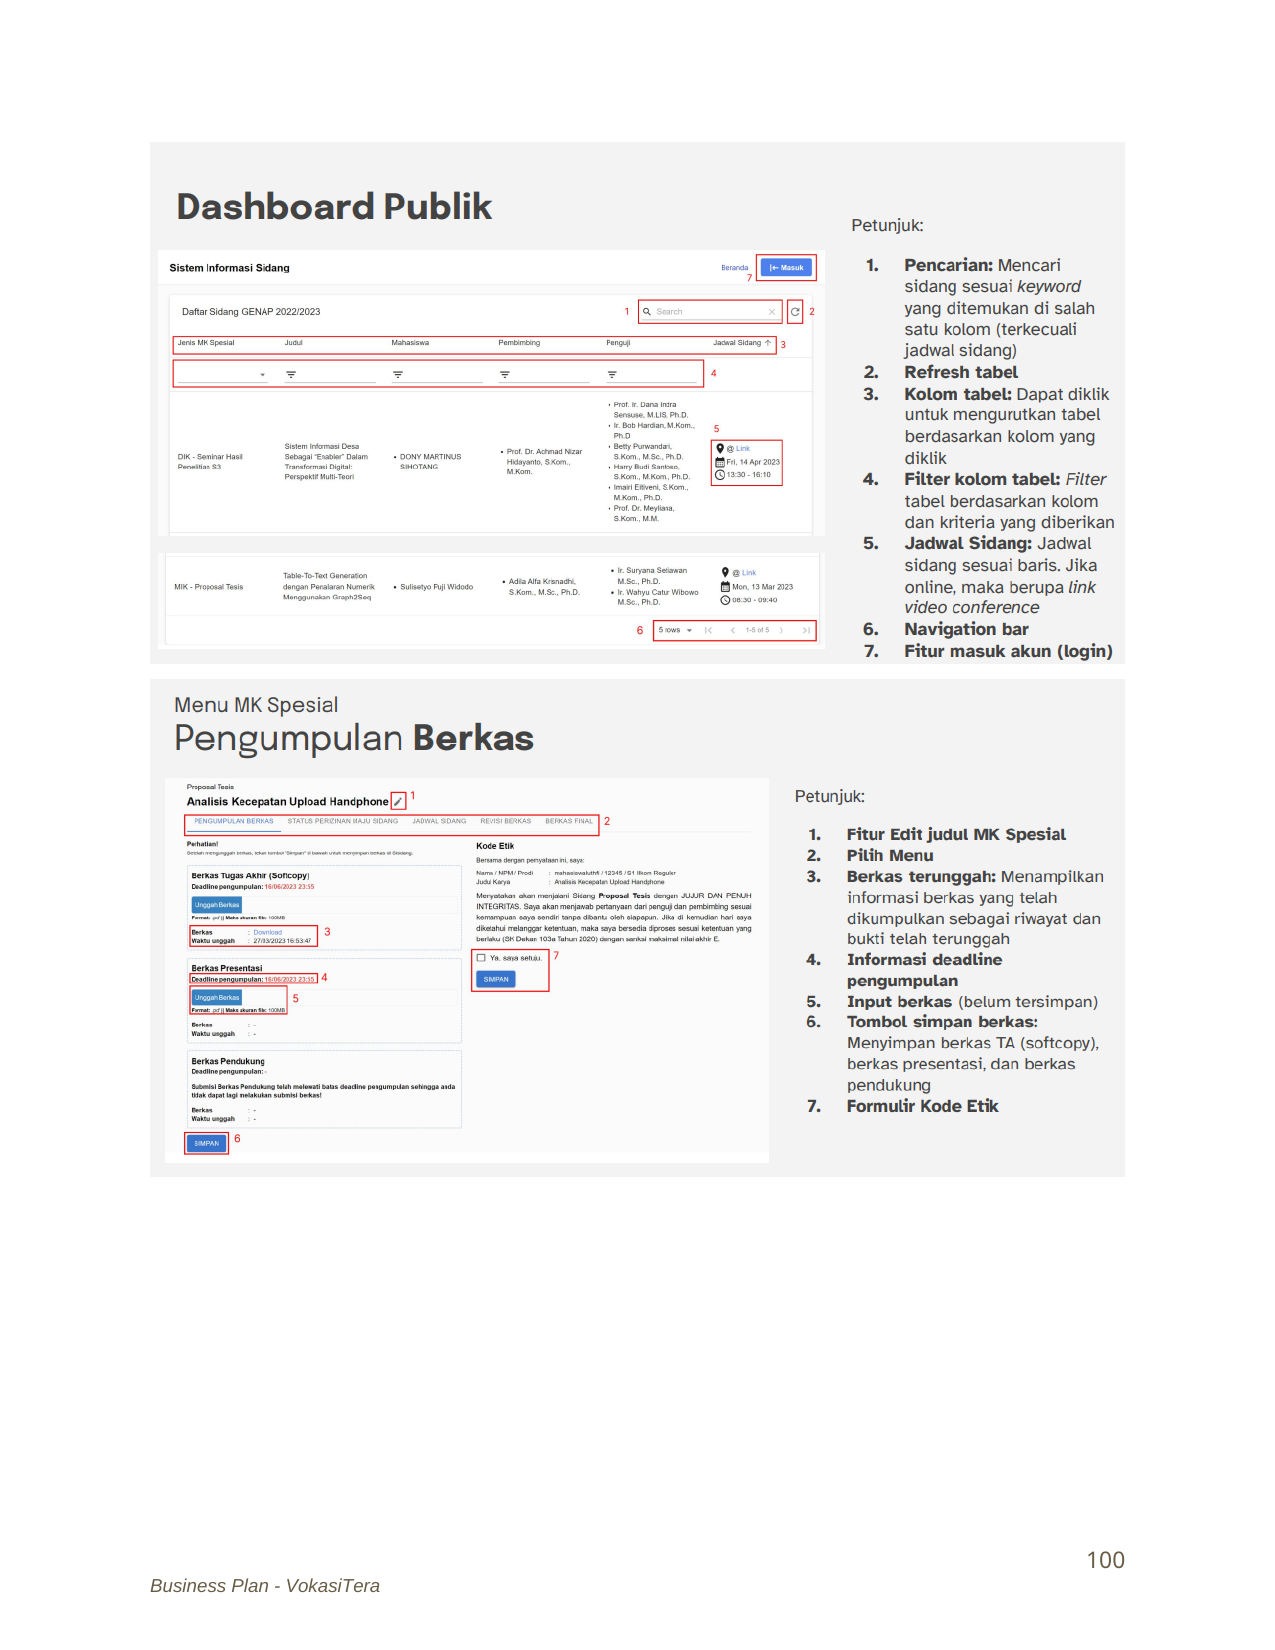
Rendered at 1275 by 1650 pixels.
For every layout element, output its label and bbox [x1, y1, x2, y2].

picture [150, 142, 1125, 664]
picture [150, 679, 1125, 1177]
